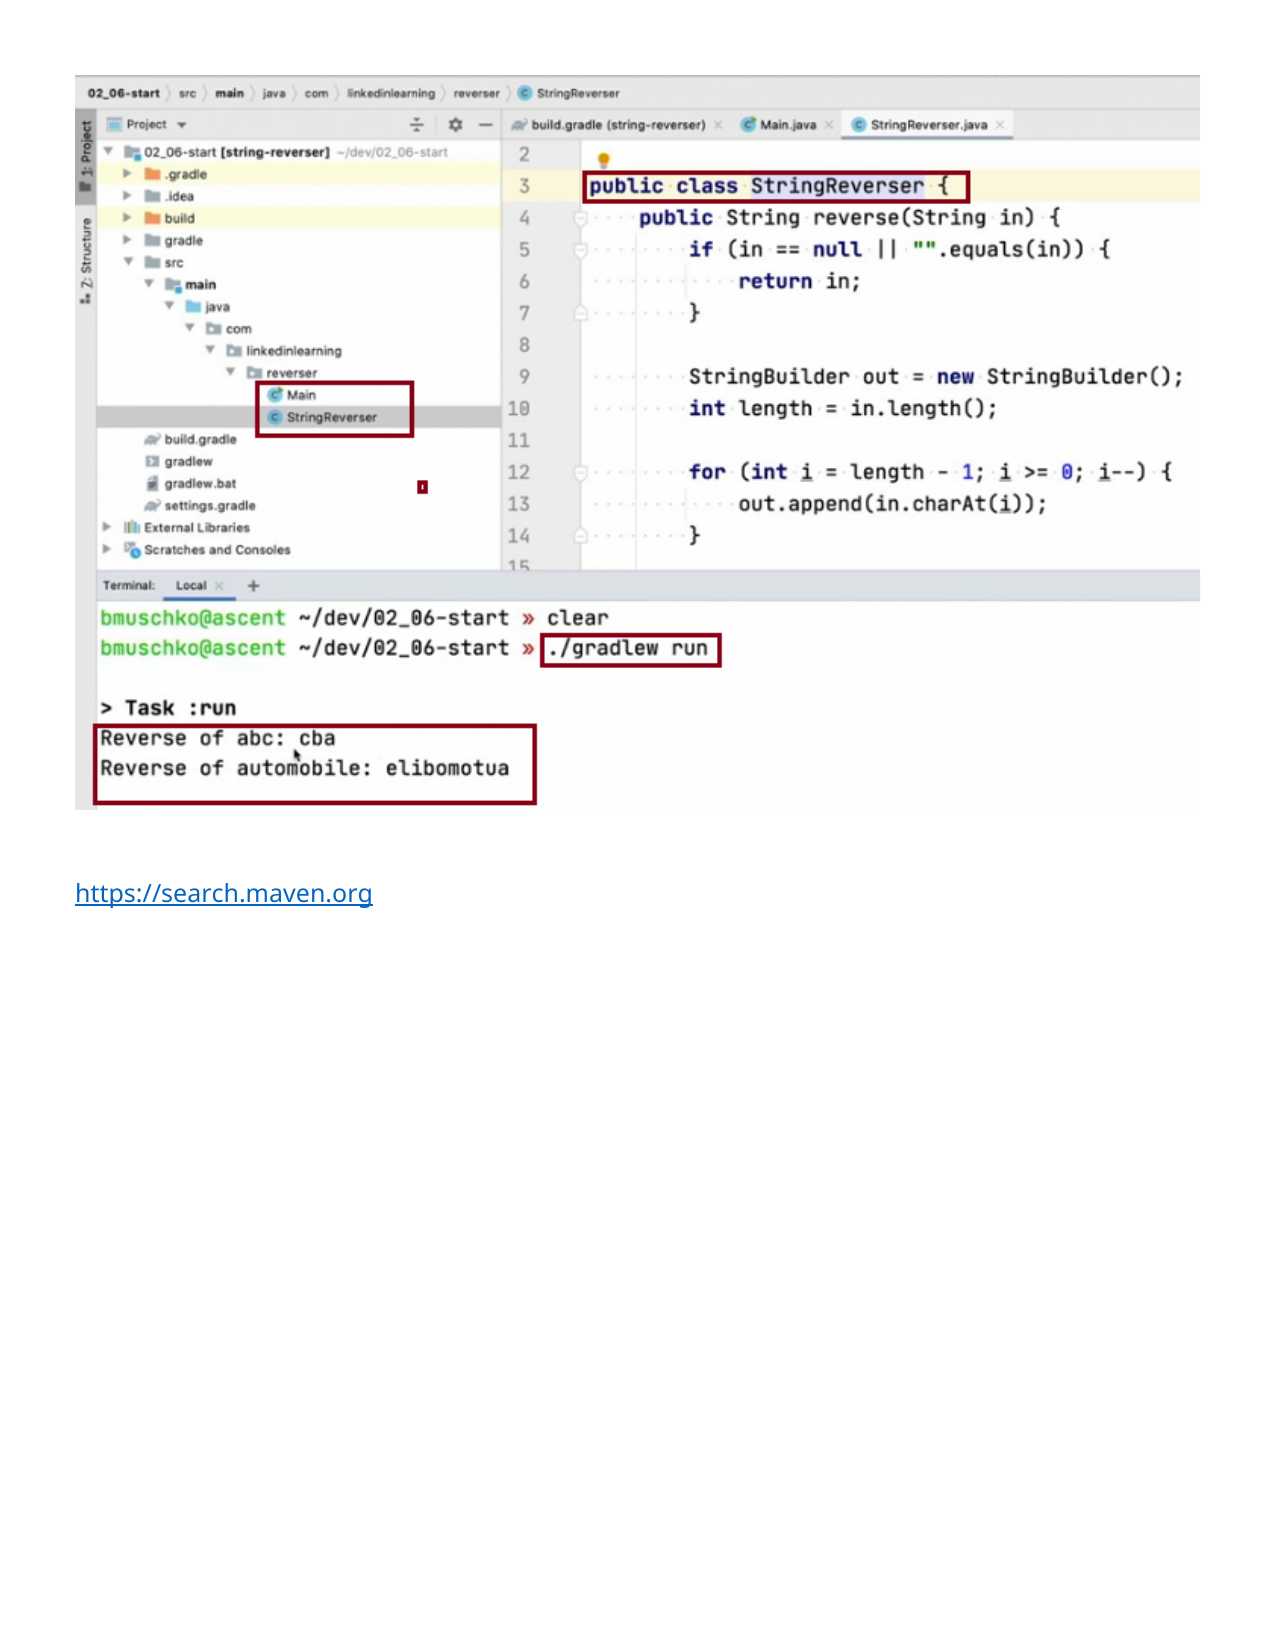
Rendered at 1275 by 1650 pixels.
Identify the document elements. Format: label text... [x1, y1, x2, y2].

picture [75, 75, 1200, 810]
subtitle https://search.maven.org [75, 876, 1200, 910]
